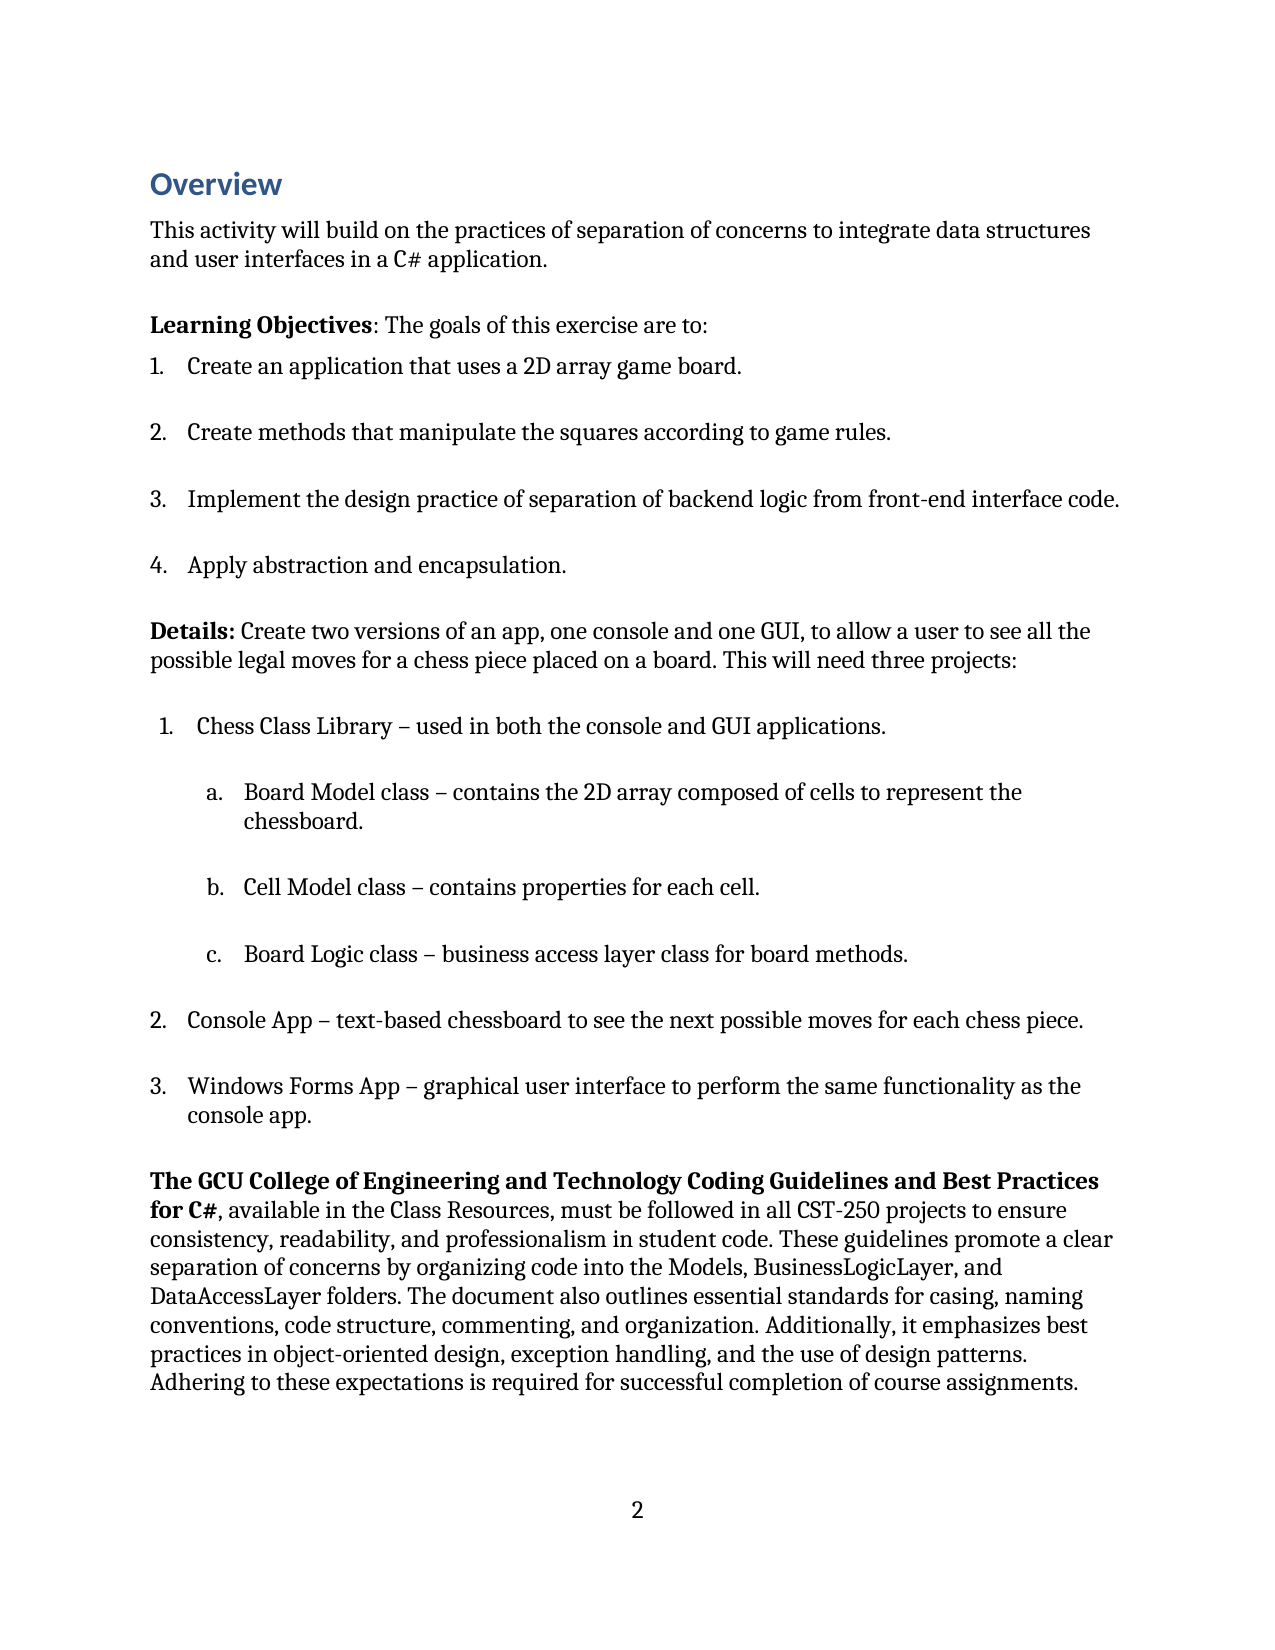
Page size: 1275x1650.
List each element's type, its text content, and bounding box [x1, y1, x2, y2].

list Apply abstraction and encapsulation. [150, 551, 1125, 579]
list Create methods that manipulate the squares according to game rules. [150, 418, 1125, 447]
list Cell Model class – contains properties for each cell. [206, 873, 1125, 902]
text Learning Objectives: The goals of this exercise are to: [150, 311, 1125, 339]
text The GCU College of Engineering and Technology Coding Guidelines and Best Practices for C#, available in the Class Resources, must be followed in all CST-250 projects to ensure consistency, readability, and professionalism in student code. These guidelines promote a clear separation of concerns by organizing code into the Models, BusinessLogicLayer, and DataAccessLayer folders. The document also outlines essential standards for casing, naming conventions, code structure, commenting, and organization. Additionally, it emphasizes best practices in object-oriented design, exception handling, and the use of design patterns. Adhering to these expectations is required for successful completion of course assignments. [150, 1167, 1125, 1397]
list Create an application that uses a 2D array game board. [150, 352, 1125, 381]
text This activity will build on the practices of separation of concerns to integrate data structures and user interfaces in a C# application. [150, 216, 1125, 273]
list Implement the design practice of separation of backend logic from front-end interface code. [150, 484, 1125, 513]
list Windows Forms App – graphical user interface to perform the same functionality as the console app. [150, 1072, 1125, 1129]
text Details: Create two versions of an app, one console and one GUI, to allow a user to see all the possible legal moves for a chess piece placed on a board. This will need three projects: [150, 617, 1125, 674]
list Console App – text-based chessboard to see the next possible moves for each chess piece. [150, 1006, 1125, 1034]
list Board Logic class – business access layer class for board methods. [206, 939, 1125, 968]
list Chess Class Library – used in both the console and GUI applications. [159, 712, 1125, 741]
subtitle Overview [150, 162, 1125, 203]
list Board Model class – contains the 2D array composed of cells to represent the chessboard. [206, 778, 1125, 836]
